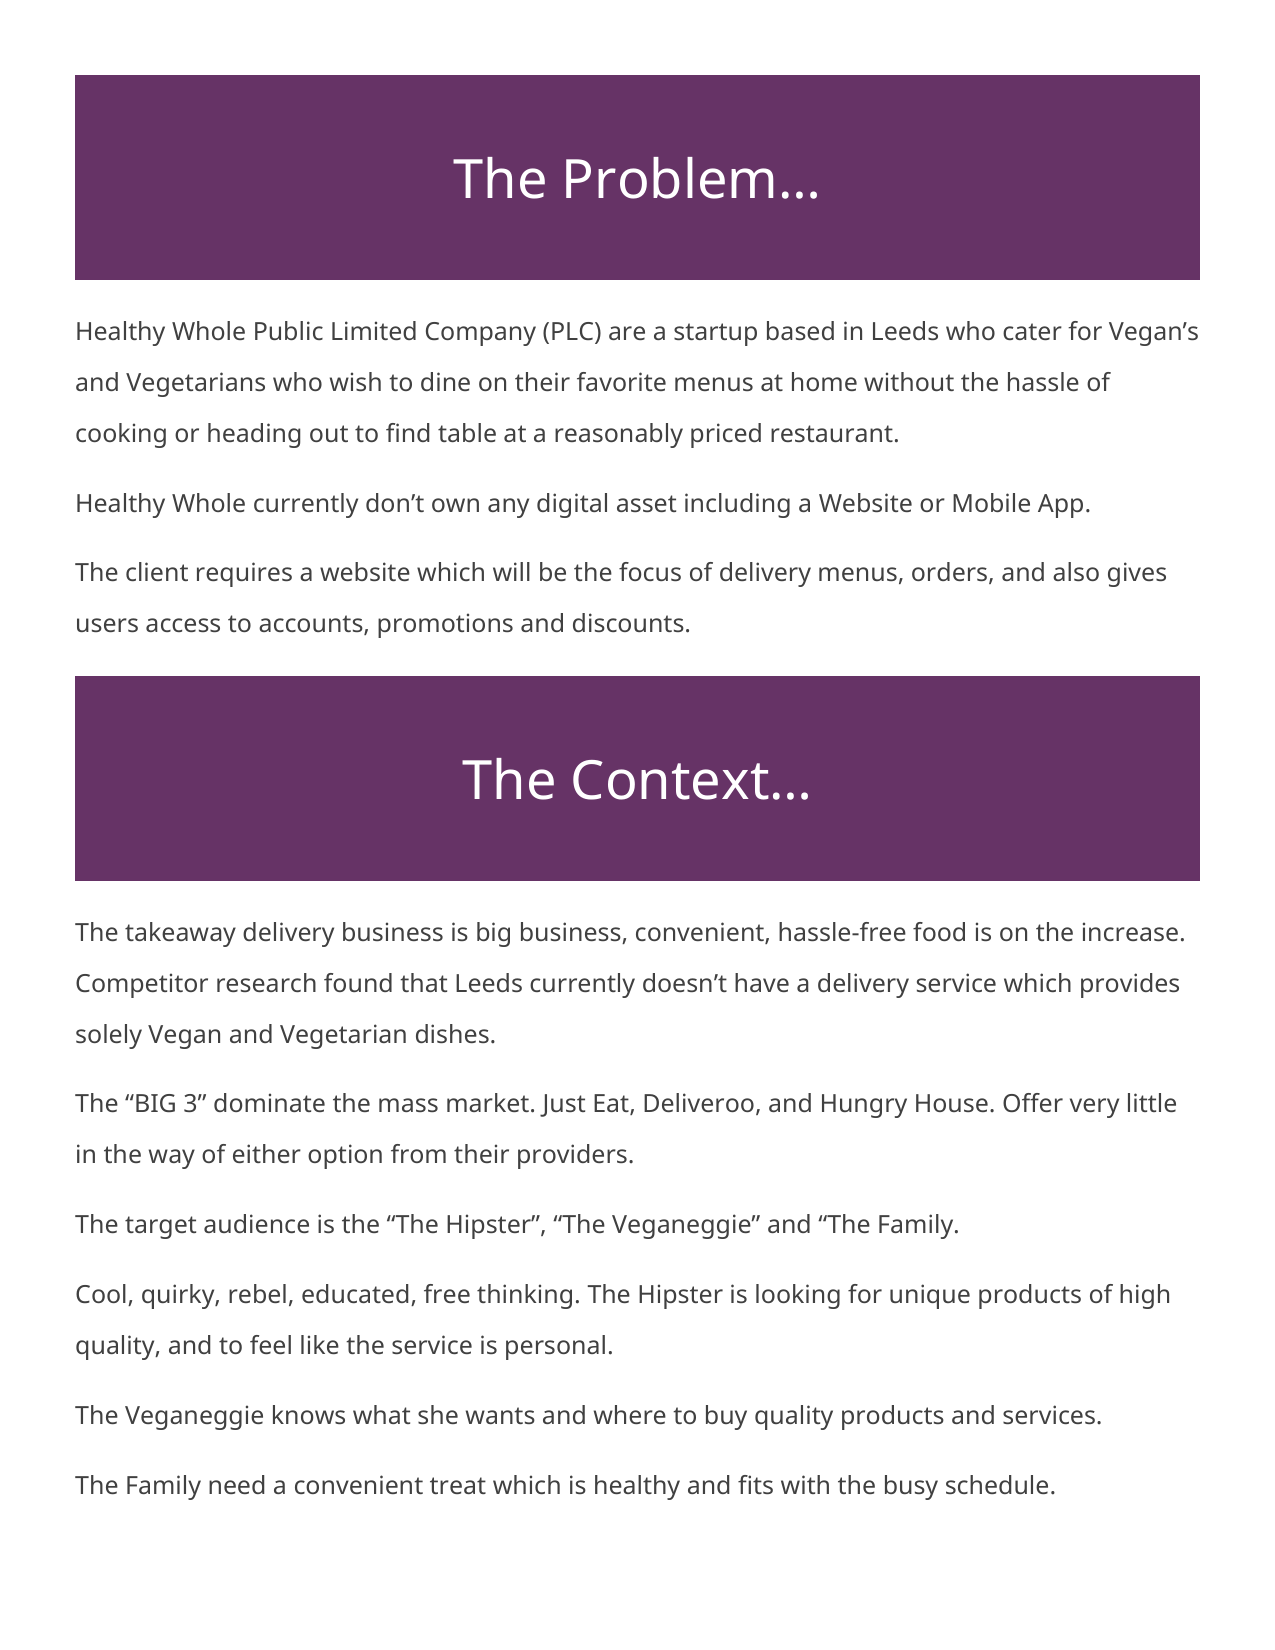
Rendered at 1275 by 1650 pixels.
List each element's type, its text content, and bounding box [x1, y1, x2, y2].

text Healthy Whole Public Limited Company (PLC) are a startup based in Leeds who cater for Vegan’s and Vegetarians who wish to dine on their favorite menus at home without the hassle of cooking or heading out to find table at a reasonably priced restaurant. [75, 313, 1200, 449]
subtitle The Context… [75, 677, 1200, 880]
text The target audience is the “The Hipster”, “The Veganeggie” and “The Family. [75, 1207, 1200, 1241]
text The client requires a website which will be the focus of delivery menus, orders, and also gives users access to accounts, promotions and discounts. [75, 555, 1200, 640]
text The “BIG 3” dominate the mass market. Just Eat, Deliveroo, and Hungry House. Offer very little in the way of either option from their providers. [75, 1086, 1200, 1171]
text The Family need a convenient treat which is healthy and fits with the busy schedule. [75, 1467, 1200, 1501]
subtitle The Problem… [75, 76, 1200, 279]
text The takeaway delivery business is big business, convenient, hassle-free food is on the increase. Competitor research found that Leeds currently doesn’t have a delivery service which provides solely Vegan and Vegetarian dishes. [75, 914, 1200, 1050]
text Healthy Whole currently don’t own any digital asset including a Website or Mobile App. [75, 485, 1200, 519]
text Cool, quirky, rebel, educated, free thinking. The Hipster is looking for unique products of high quality, and to feel like the service is personal. [75, 1277, 1200, 1362]
text The Veganeggie knows what she wants and where to buy quality products and services. [75, 1397, 1200, 1432]
